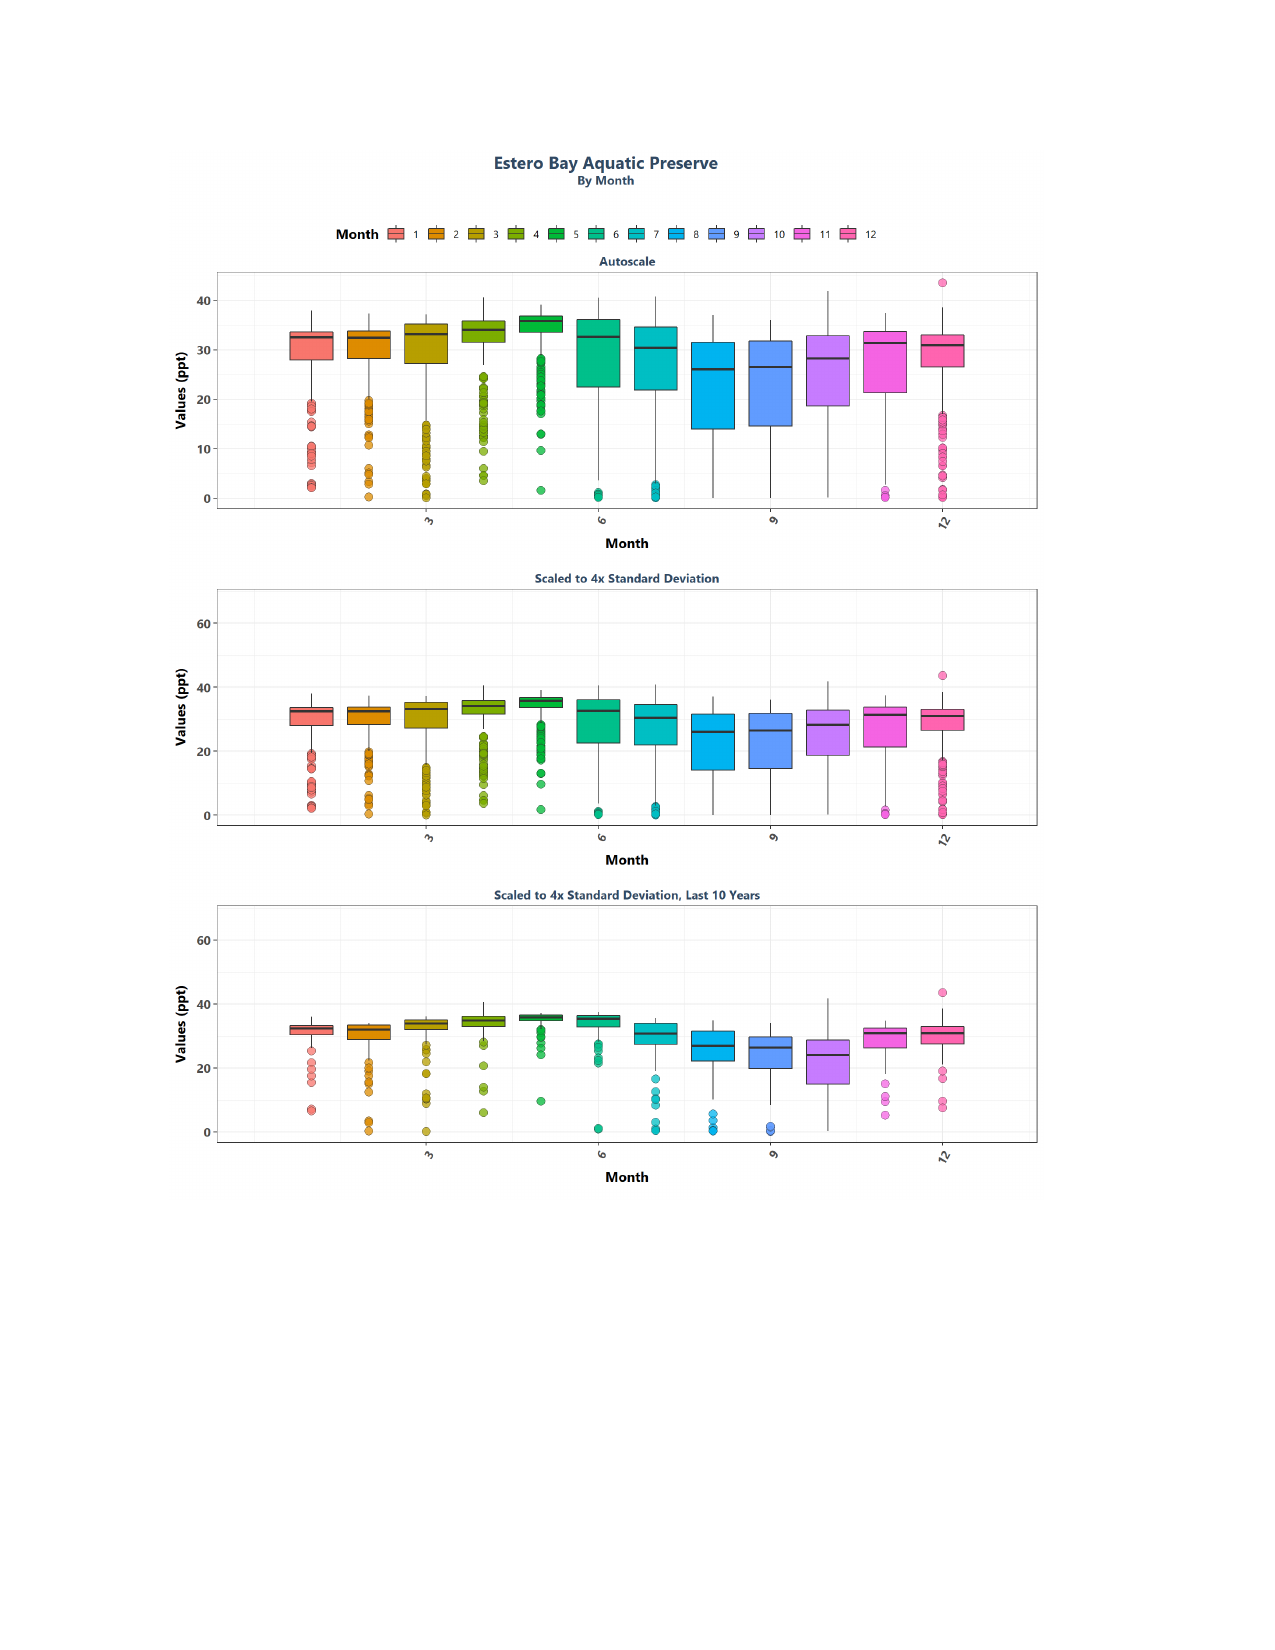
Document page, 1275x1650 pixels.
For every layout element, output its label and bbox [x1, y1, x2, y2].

picture [168, 150, 1044, 1200]
